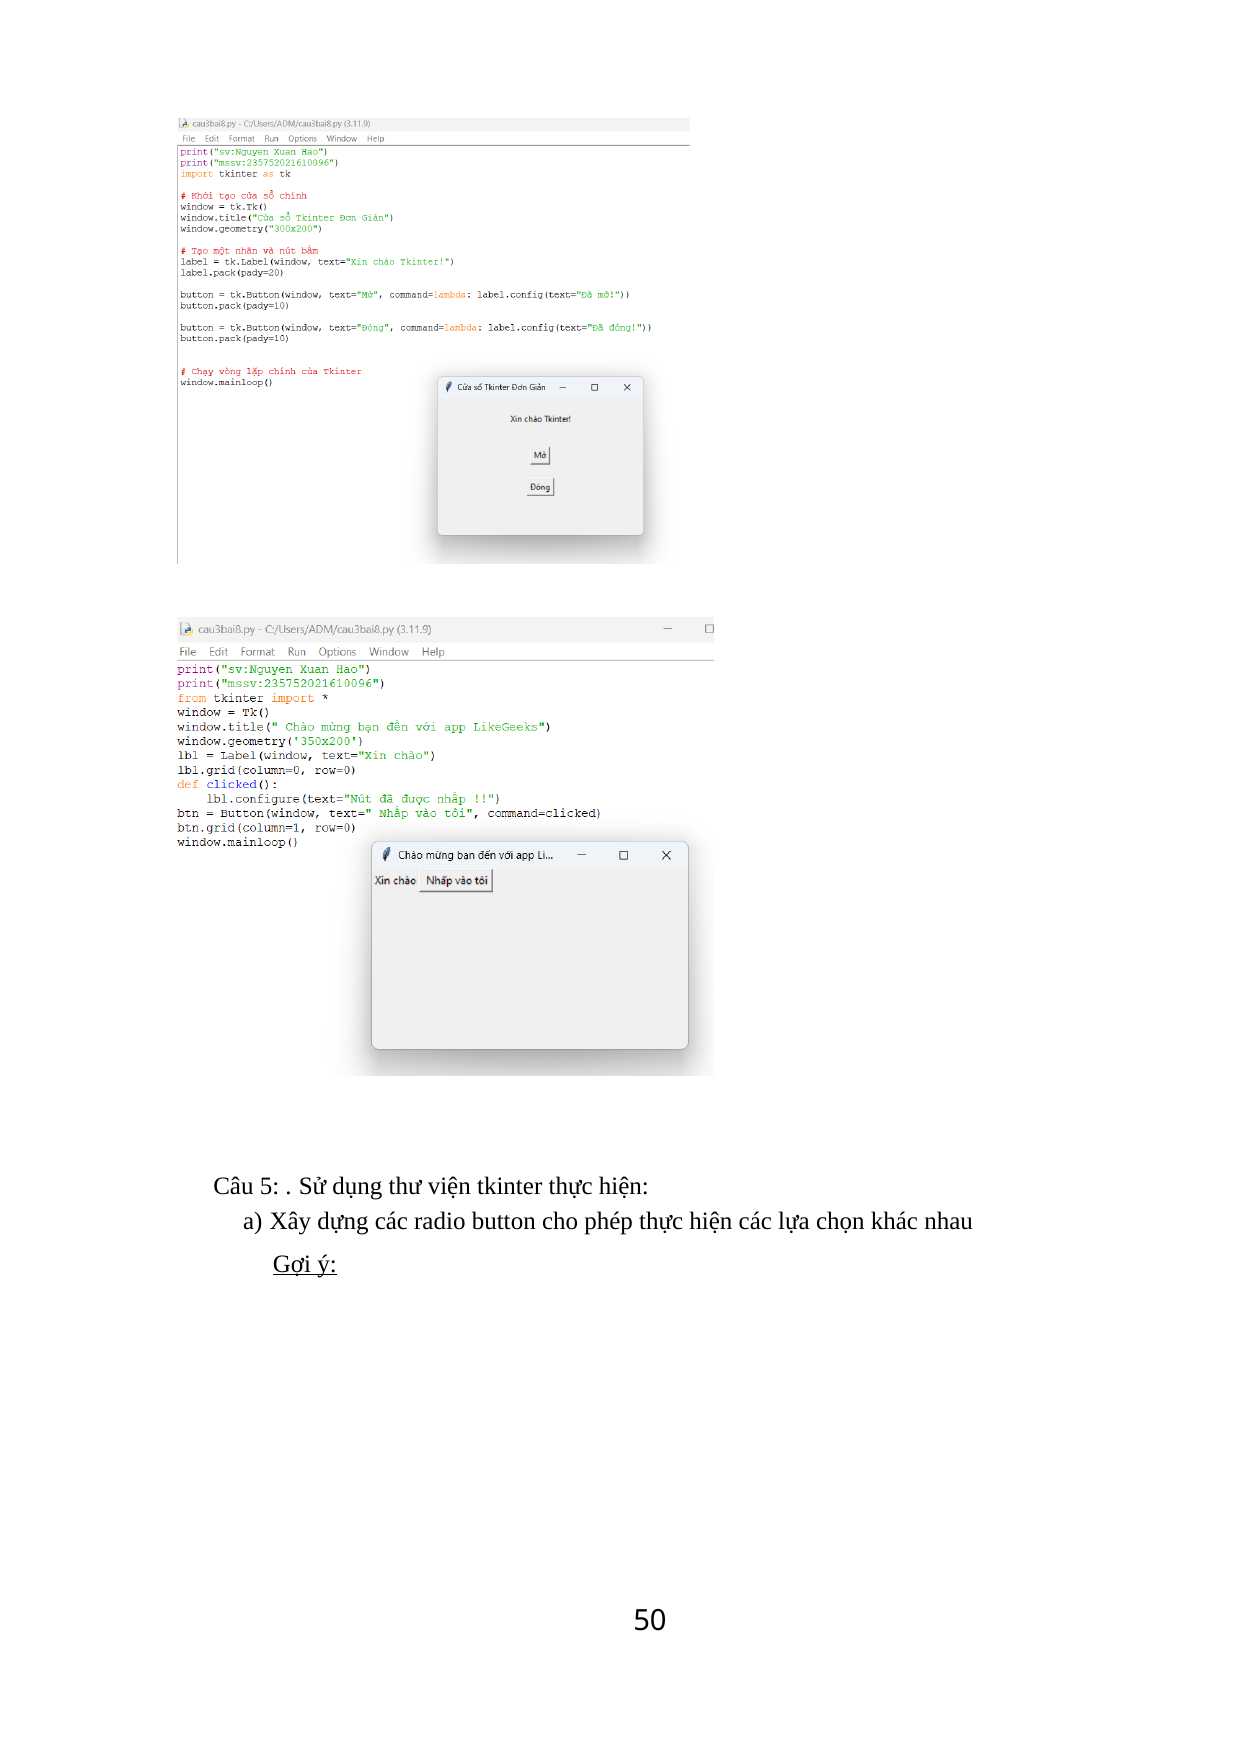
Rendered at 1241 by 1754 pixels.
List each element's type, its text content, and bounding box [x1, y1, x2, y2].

text Câu 5: . Sử dụng thư viện tkinter thực hiện: [213, 1171, 1041, 1200]
picture [177, 118, 690, 564]
text a) Xây dựng các radio button cho phép thực hiện các lựa chọn khác nhau Gợi ý: [243, 1206, 979, 1278]
picture [177, 617, 714, 1076]
